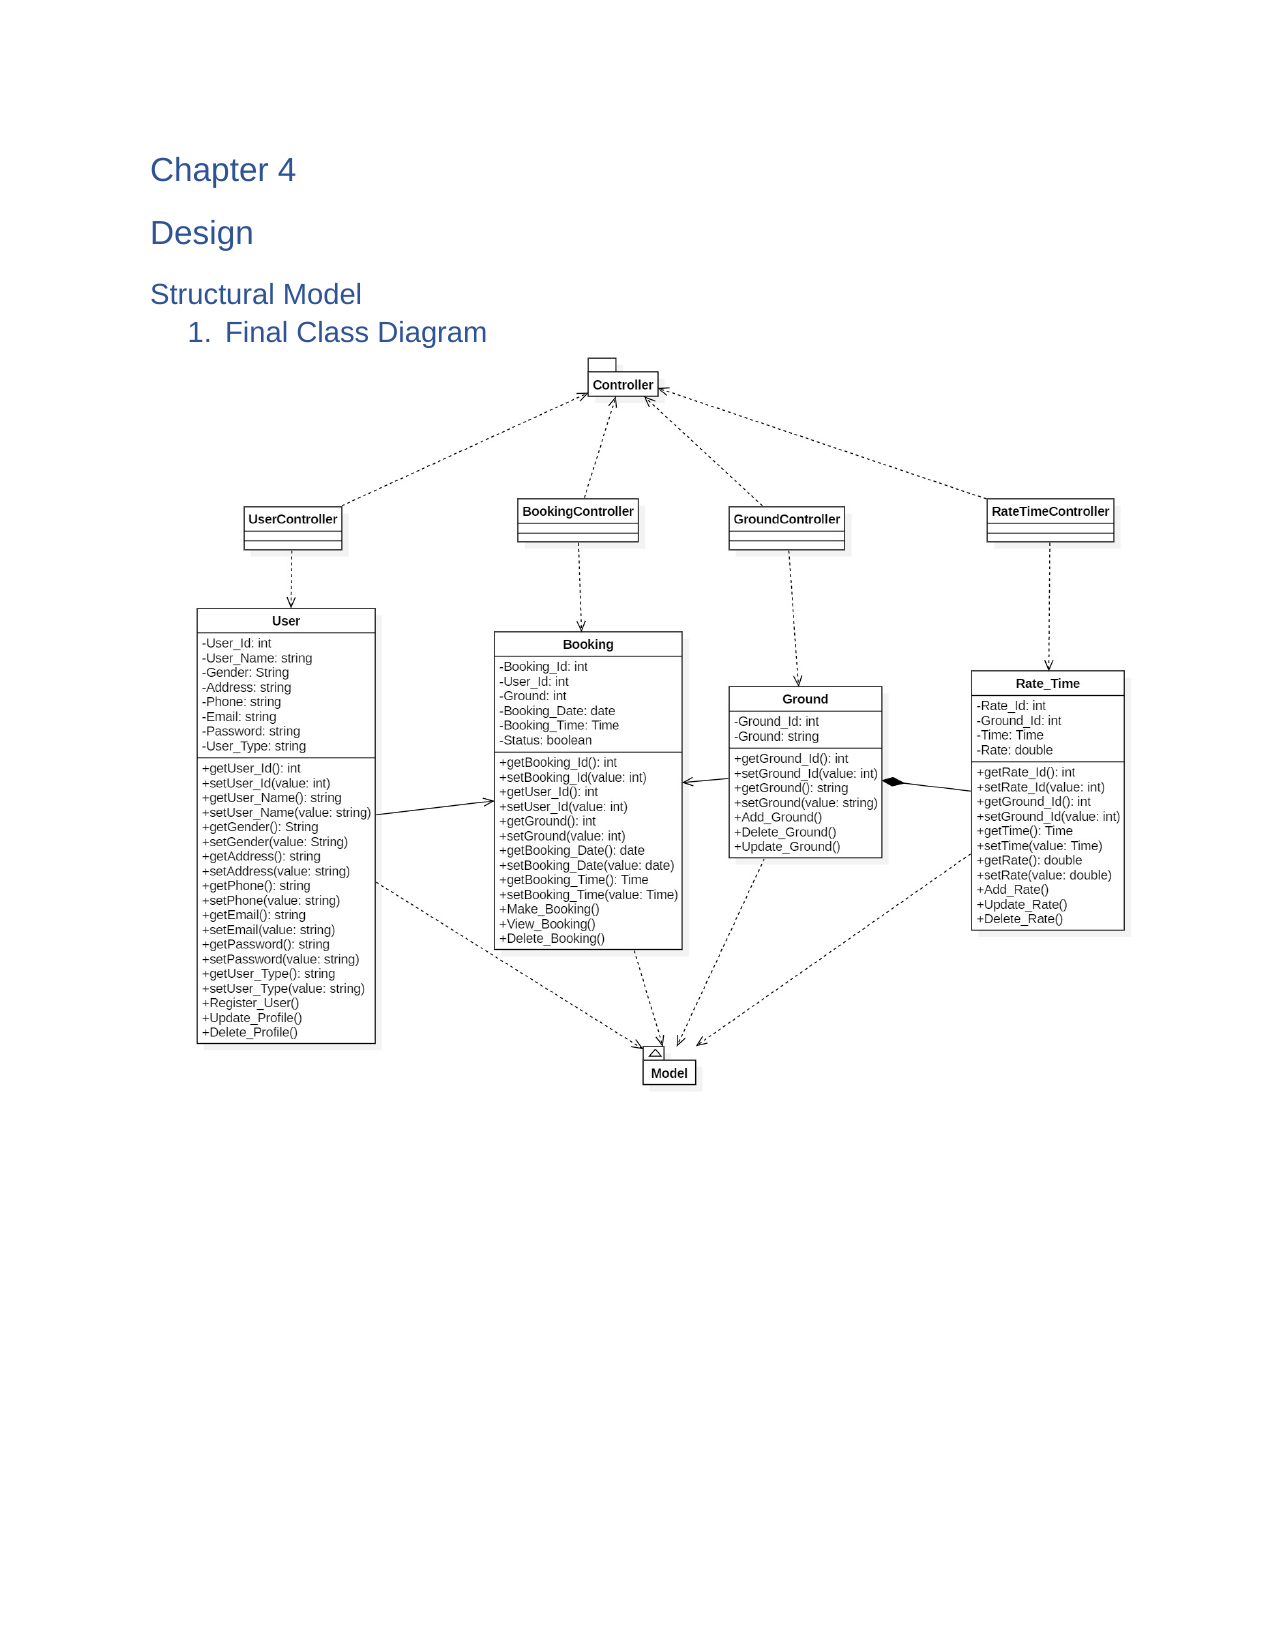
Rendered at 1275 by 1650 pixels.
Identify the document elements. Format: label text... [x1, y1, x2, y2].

subtitle Design [150, 213, 1125, 252]
picture [187, 348, 1163, 1123]
subtitle Chapter 4 [150, 150, 1125, 188]
subtitle Structural Model [150, 277, 1125, 310]
subtitle Final Class Diagram [187, 314, 1125, 348]
